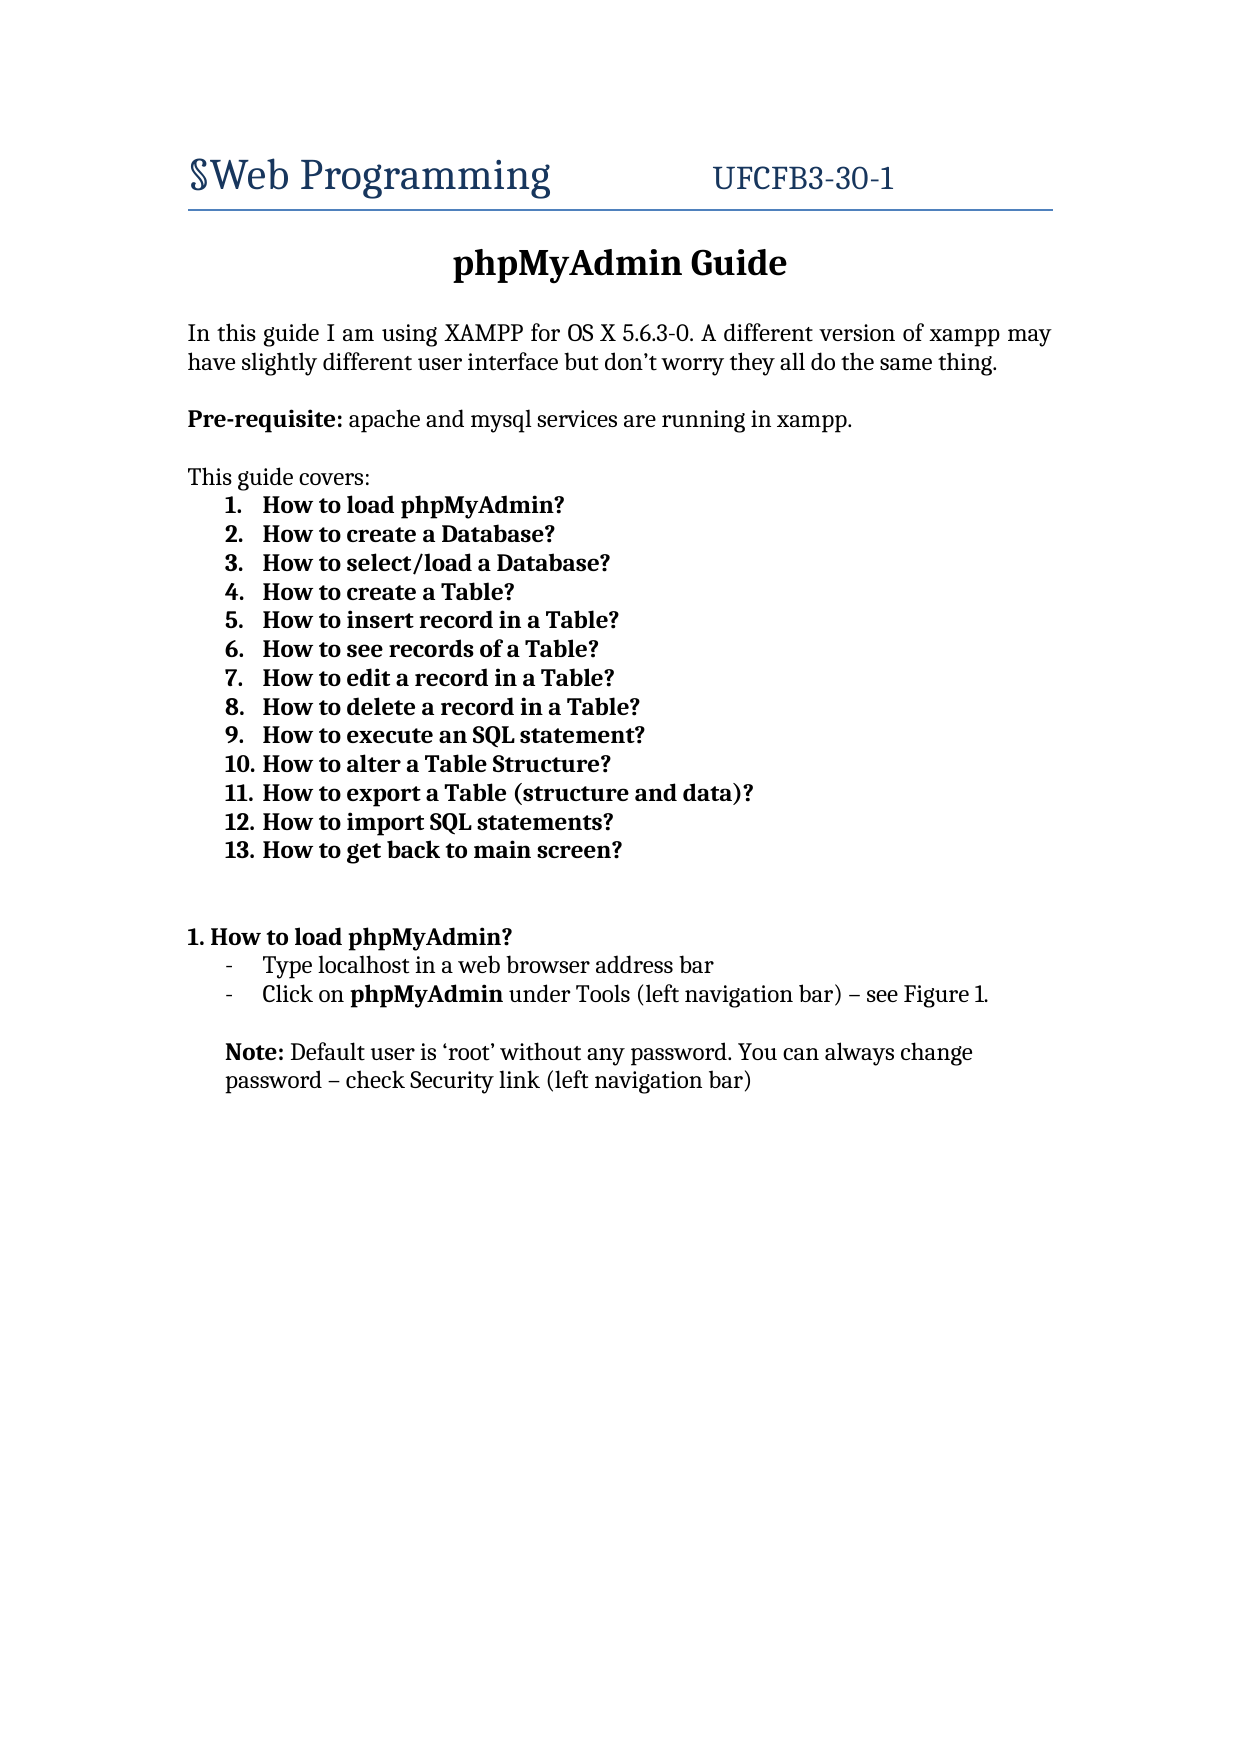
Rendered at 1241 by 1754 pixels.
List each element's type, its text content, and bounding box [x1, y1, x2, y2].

list Click on phpMyAdmin under Tools (left navigation bar) – see Figure 1. [225, 980, 1053, 1009]
list How to alter a Table Structure? [225, 750, 1053, 779]
text In this guide I am using XAMPP for OS X 5.6.3-0. A different version of xampp may have slightly different user interface but don’t worry they all do the same thing. [187, 319, 1053, 376]
list How to select/load a Database? [225, 549, 1053, 577]
list How to create a Table? [225, 577, 1053, 606]
list How to export a Table (structure and data)? [225, 779, 1053, 807]
list How to see records of a Table? [225, 635, 1053, 664]
text 1. How to load phpMyAdmin? [187, 922, 1053, 951]
list How to insert record in a Table? [225, 606, 1053, 635]
list How to create a Database? [225, 520, 1053, 549]
text This guide covers: [187, 462, 1053, 491]
list How to edit a record in a Table? [225, 664, 1053, 692]
text Note: Default user is ‘root’ without any password. You can always change password – check Security link (left navigation bar) [225, 1037, 1053, 1095]
title §Web Programming UFCFB3-30-1 [187, 150, 1053, 211]
list How to load phpMyAdmin? [225, 491, 1053, 520]
list How to execute an SQL statement? [225, 721, 1053, 750]
list How to get back to main screen? [225, 836, 1053, 865]
list Type localhost in a web browser address bar [225, 951, 1053, 980]
text Pre-requisite: apache and mysql services are running in xampp. [187, 405, 1053, 434]
text phpMyAdmin Guide [187, 242, 1053, 285]
list How to delete a record in a Table? [225, 692, 1053, 721]
list How to import SQL statements? [225, 807, 1053, 836]
